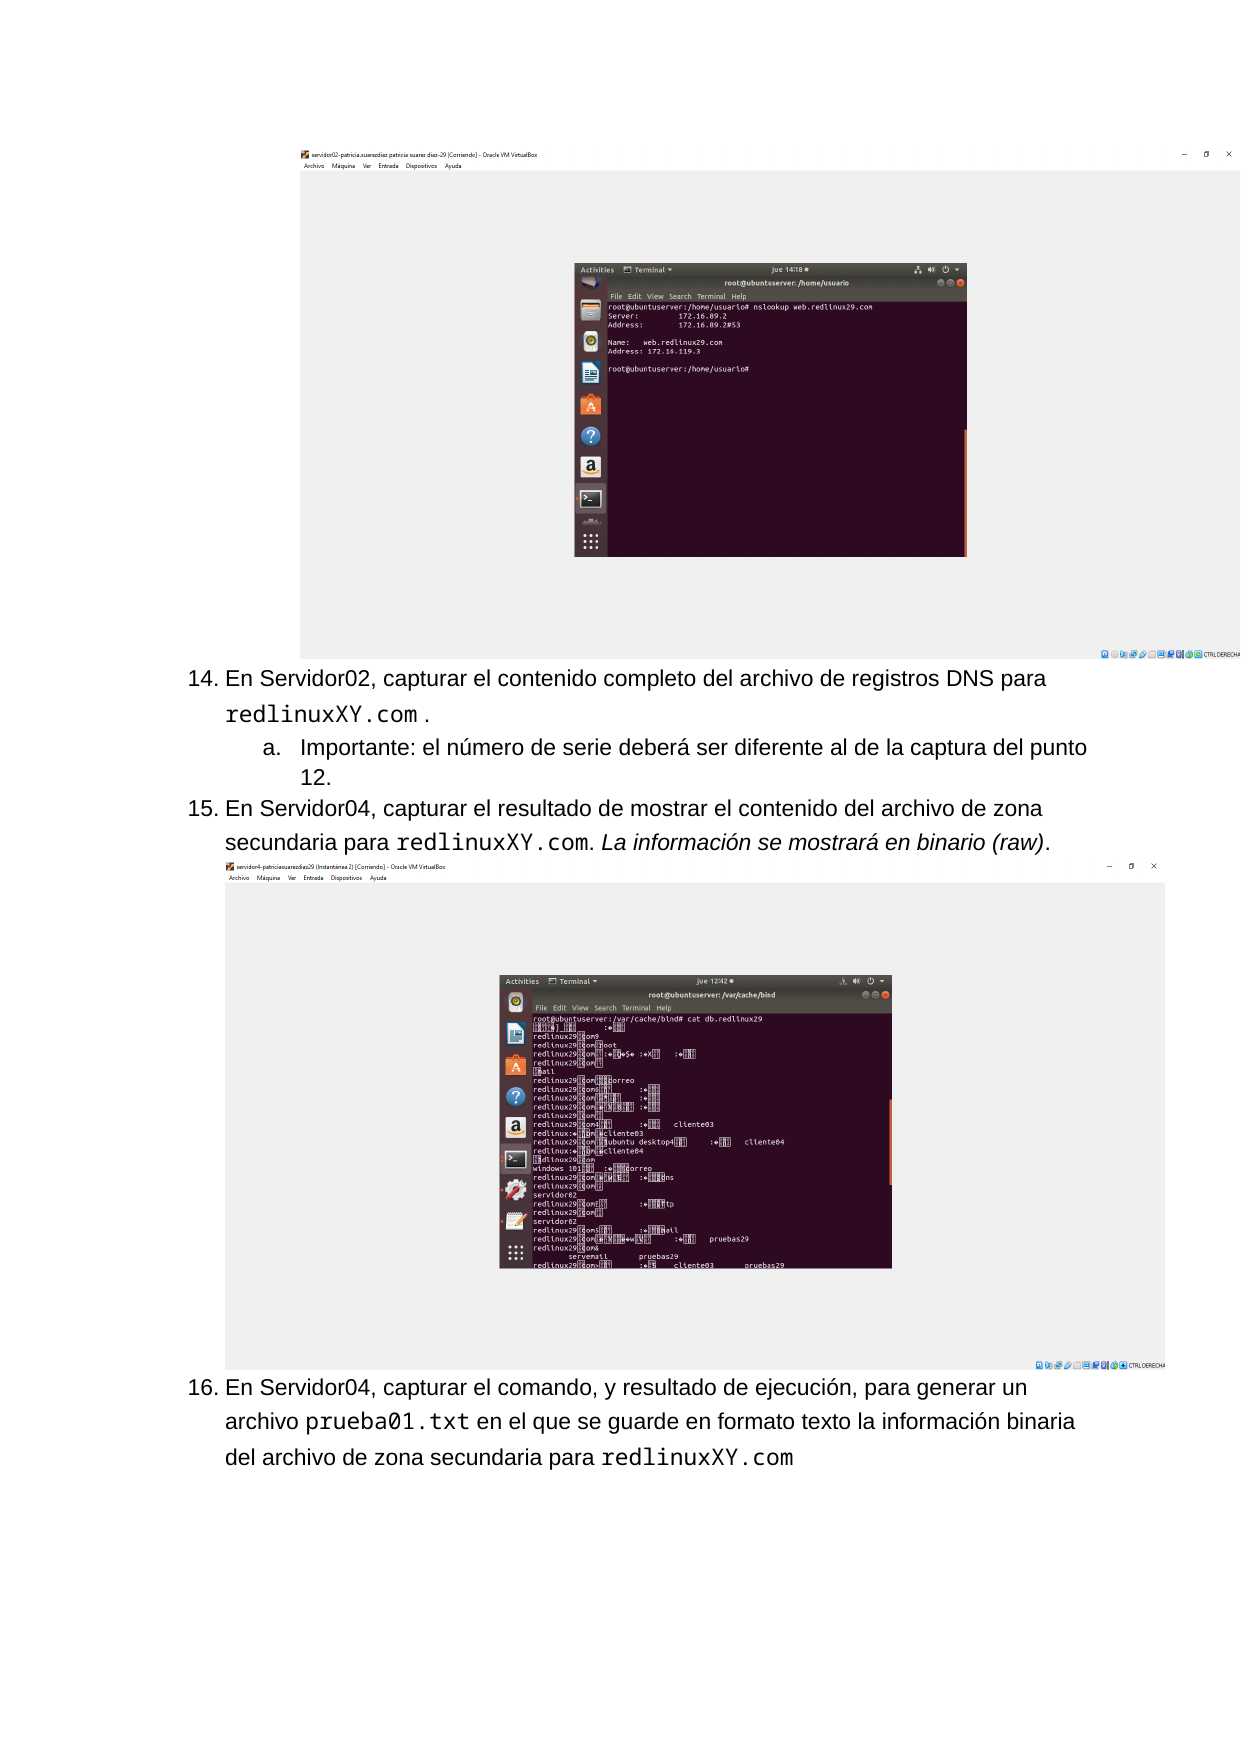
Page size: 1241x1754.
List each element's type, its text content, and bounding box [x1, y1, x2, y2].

list En Servidor04, capturar el comando, y resultado de ejecución, para generar un archivo prueba01.txt en el que se guarde en formato texto la información binaria del archivo de zona secundaria para redlinuxXY.com [187, 1374, 1090, 1472]
list En Servidor02, capturar el contenido completo del archivo de registros DNS para redlinuxXY.com . [187, 662, 1090, 729]
list Importante: el número de serie deberá ser diferente al de la captura del punto 12. [262, 734, 1090, 791]
list En Servidor04, capturar el resultado de mostrar el contenido del archivo de zona secundaria para redlinuxXY.com. La información se mostrará en binario (raw). [187, 794, 1090, 857]
picture [225, 861, 1166, 1370]
picture [300, 150, 1241, 659]
